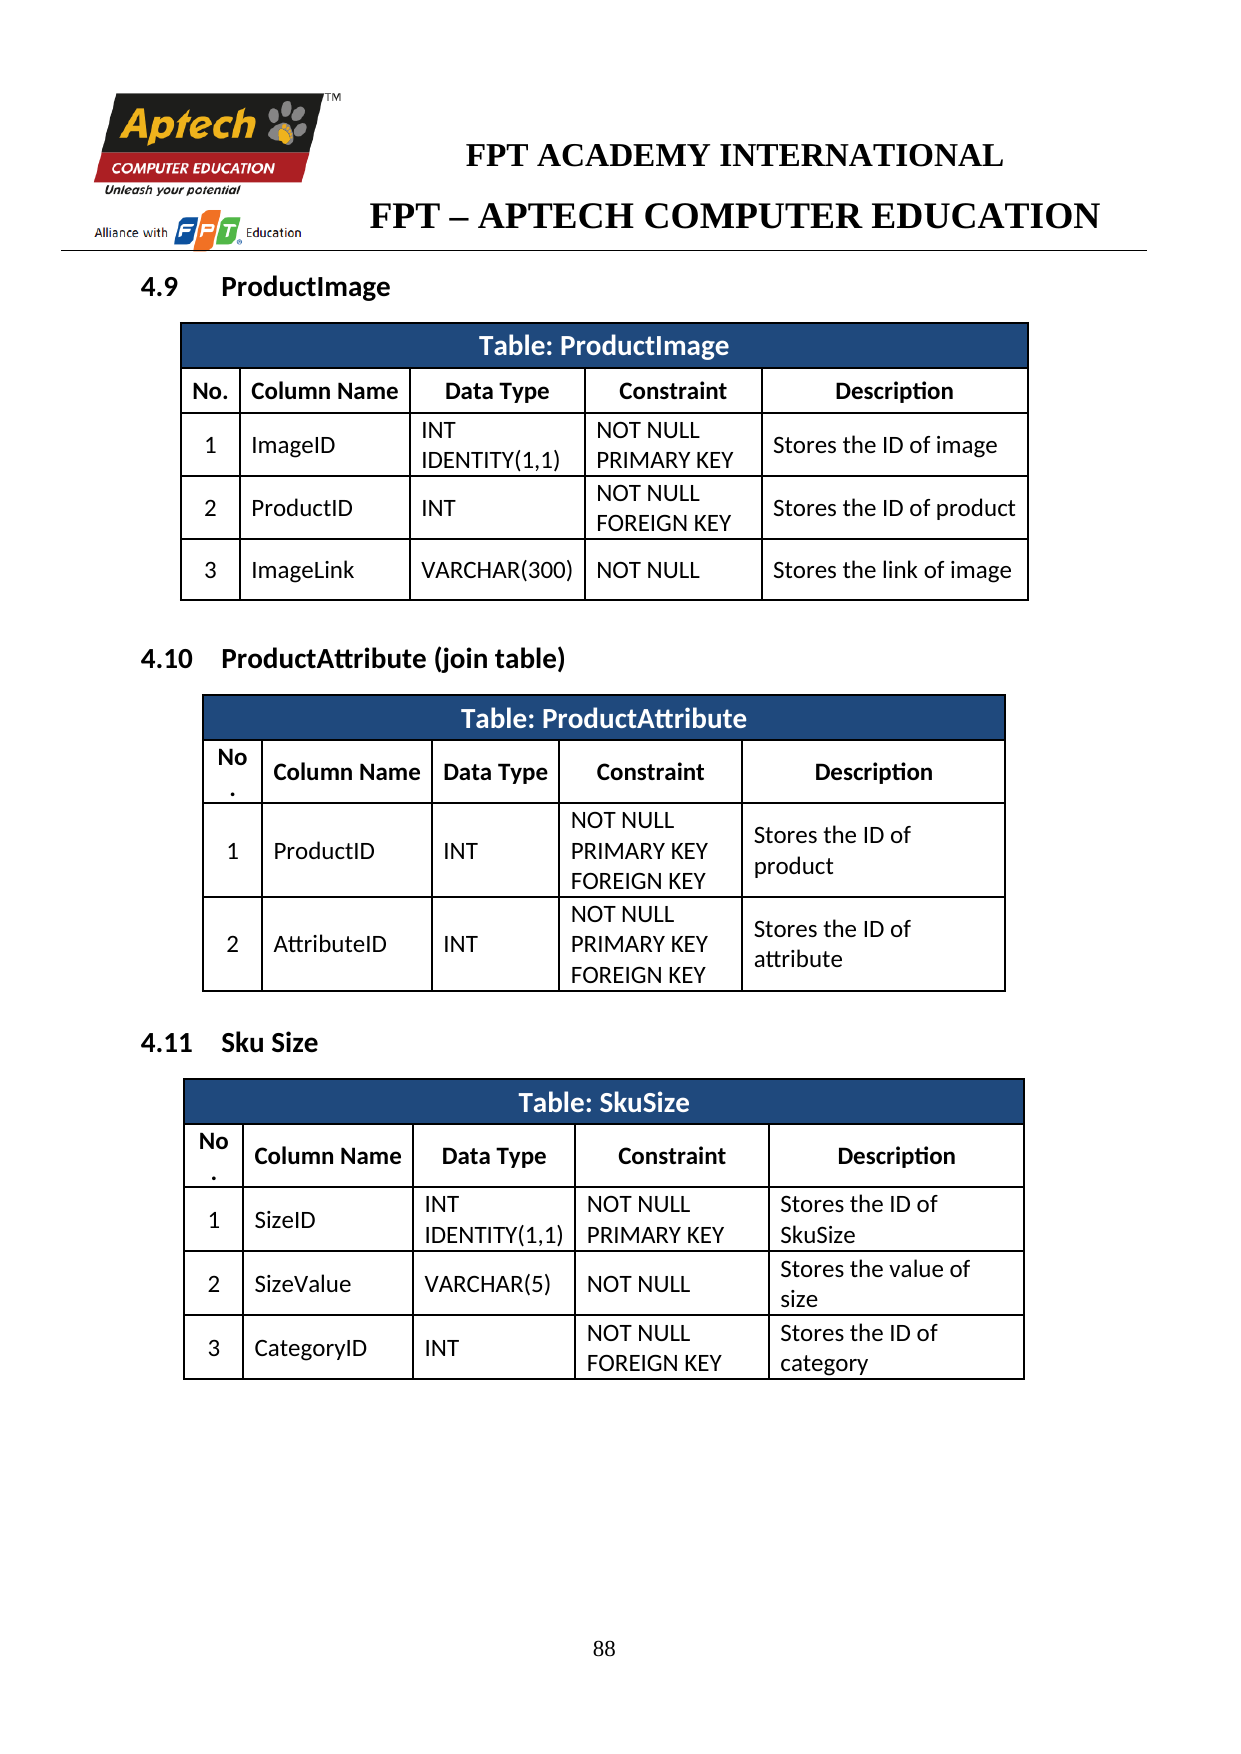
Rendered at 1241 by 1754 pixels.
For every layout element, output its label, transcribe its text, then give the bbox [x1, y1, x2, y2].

table_cell NOT NULL FOREIGN KEY [576, 1316, 768, 1378]
subtitle 4.10 ProductAttribute (join table) [141, 641, 1105, 676]
table_cell 3 [182, 540, 239, 599]
table_cell Stores the link of image [763, 540, 1027, 599]
table_cell Column Name [241, 369, 409, 412]
table_cell No. [185, 1125, 242, 1186]
table_cell NOT NULL PRIMARY KEY [586, 414, 761, 475]
table_cell Stores the value of size [770, 1252, 1023, 1314]
table_cell Data Type [433, 741, 558, 802]
table_cell INT [433, 898, 558, 989]
table_cell AttributeID [263, 898, 431, 989]
table_cell ProductID [241, 477, 409, 538]
table_cell ImageID [241, 414, 409, 475]
table_cell INT IDENTITY(1,1) [414, 1188, 574, 1250]
table_cell 3 [185, 1316, 242, 1378]
table_cell CategoryID [244, 1316, 412, 1378]
table_cell NOT NULL PRIMARY KEY FOREIGN KEY [560, 804, 741, 896]
table_cell Stores the ID of category [770, 1316, 1023, 1378]
table_cell Column Name [244, 1125, 412, 1186]
table_cell 1 [185, 1188, 242, 1250]
table_cell Stores the ID of product [763, 477, 1027, 538]
table_cell 1 [204, 804, 261, 896]
table_cell Constraint [586, 369, 761, 412]
table_cell VARCHAR(5) [414, 1252, 574, 1314]
table_cell Stores the ID of SkuSize [770, 1188, 1023, 1250]
table_cell ImageLink [241, 540, 409, 599]
table_cell Constraint [576, 1125, 768, 1186]
table_header Table: ProductImage [182, 324, 1027, 367]
table_cell Data Type [411, 369, 584, 412]
subtitle 4.9 ProductImage [141, 150, 1105, 250]
table_cell INT [433, 804, 558, 896]
table_cell Stores the ID of image [763, 414, 1027, 475]
table_cell Description [770, 1125, 1023, 1186]
subtitle 4.11 Sku Size [141, 1024, 1105, 1060]
table_cell 2 [182, 477, 239, 538]
table_cell SizeValue [244, 1252, 412, 1314]
subtitle 4.9 ProductImage [141, 251, 1105, 304]
table_cell Data Type [414, 1125, 574, 1186]
table_cell INT IDENTITY(1,1) [411, 414, 584, 475]
table_cell VARCHAR(300) [411, 540, 584, 599]
table_cell SizeID [244, 1188, 412, 1250]
table_cell 2 [185, 1252, 242, 1314]
table_cell INT [414, 1316, 574, 1378]
table_cell Description [763, 369, 1027, 412]
table_cell NOT NULL PRIMARY KEY [576, 1188, 768, 1250]
table_cell No. [204, 741, 261, 802]
table_cell Stores the ID of attribute [743, 898, 1004, 989]
table_cell Column Name [263, 741, 431, 802]
table_cell 2 [204, 898, 261, 989]
table_cell NOT NULL FOREIGN KEY [586, 477, 761, 538]
table_header Table: ProductAttribute [204, 696, 1004, 739]
picture [90, 251, 141, 256]
table_cell No. [182, 369, 239, 412]
table_cell INT [411, 477, 584, 538]
table_cell Description [743, 741, 1004, 802]
table_cell Stores the ID of product [743, 804, 1004, 896]
table_cell ProductID [263, 804, 431, 896]
table_cell NOT NULL [576, 1252, 768, 1314]
table_cell Constraint [560, 741, 741, 802]
table_cell NOT NULL [586, 540, 761, 599]
table_header Table: SkuSize [185, 1080, 1023, 1123]
table_cell NOT NULL PRIMARY KEY FOREIGN KEY [560, 898, 741, 989]
picture [90, 86, 344, 250]
table_cell 1 [182, 414, 239, 475]
